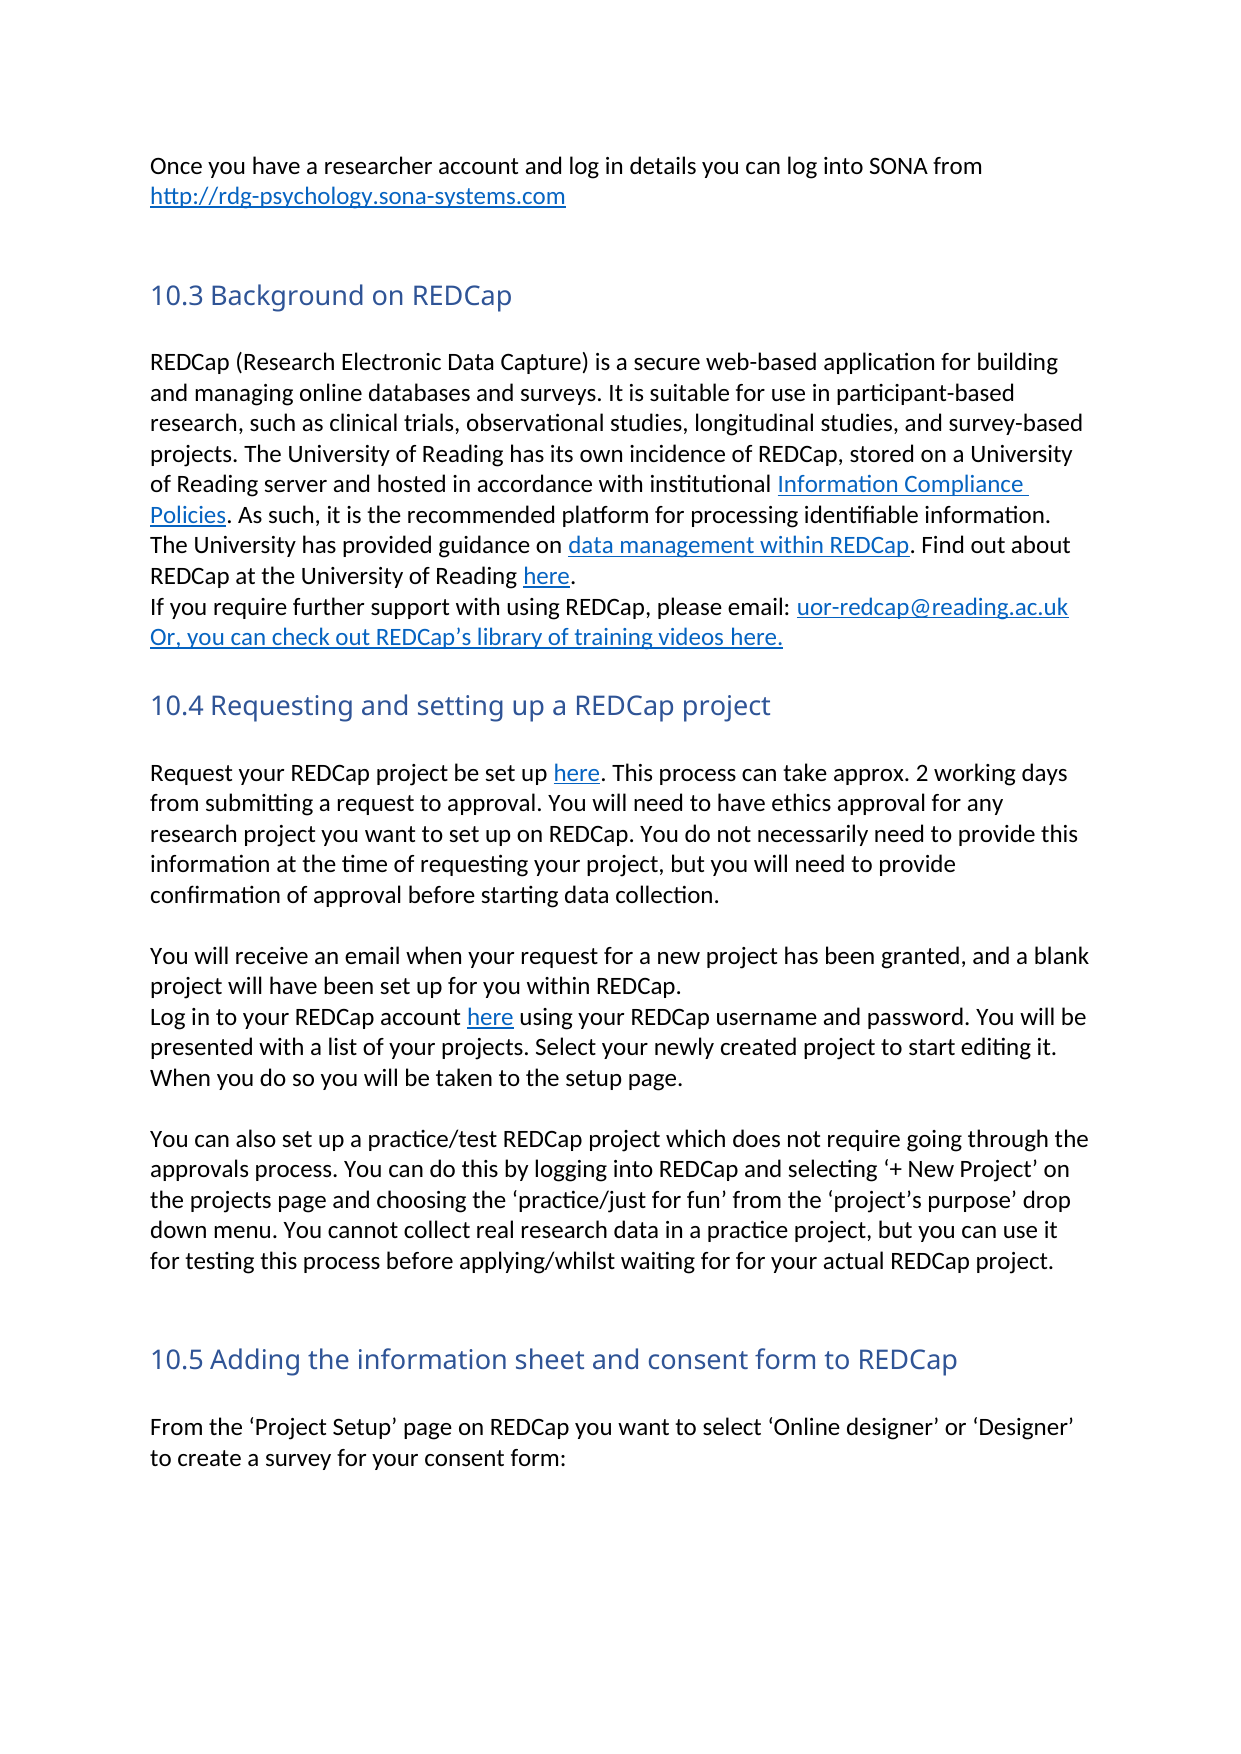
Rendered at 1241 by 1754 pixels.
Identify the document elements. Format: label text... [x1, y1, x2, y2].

text From the ‘Project Setup’ page on REDCap you want to select ‘Online designer’ or ‘Designer’ to create a survey for your consent form: [150, 1411, 1090, 1472]
text Request your REDCap project be set up here. This process can take approx. 2 working days from submitting a request to approval. You will need to have ethics approval for any research project you want to set up on REDCap. You do not necessarily need to provide this information at the time of requesting your project, but you will need to provide confirmation of approval before starting data collection. [150, 757, 1090, 909]
text Once you have a researcher account and log in details you can log into SONA from http://rdg-psychology.sona-systems.com [150, 150, 1090, 211]
text You can also set up a practice/test REDCap project which does not require going through the approvals process. You can do this by logging into REDCap and selecting ‘+ New Project’ on the projects page and choosing the ‘practice/just for fun’ from the ‘project’s purpose’ drop down menu. You cannot collect real research data in a practice project, but you can use it for testing this process before applying/whilst waiting for for your actual REDCap project. [150, 1123, 1090, 1276]
subtitle Requesting and setting up a REDCap project [150, 686, 1090, 723]
subtitle Background on REDCap [150, 276, 1090, 313]
text Or, you can check out REDCap’s library of training videos here. [150, 621, 1090, 652]
text REDCap (Research Electronic Data Capture) is a secure web-based application for building and managing online databases and surveys. It is suitable for use in participant-based research, such as clinical trials, observational studies, longitudinal studies, and survey-based projects. The University of Reading has its own incidence of REDCap, stored on a University of Reading server and hosted in accordance with institutional Information Compliance Policies. As such, it is the recommended platform for processing identifiable information. [150, 347, 1090, 530]
subtitle Adding the information sheet and consent form to REDCap [150, 1341, 1090, 1378]
text You will receive an email when your request for a new project has been granted, and a blank project will have been set up for you within REDCap. [150, 940, 1090, 1001]
text Log in to your REDCap account here using your REDCap username and password. You will be presented with a list of your projects. Select your newly created project to start editing it. When you do so you will be taken to the setup page. [150, 1001, 1090, 1092]
text The University has provided guidance on data management within REDCap. Find out about REDCap at the University of Reading here. [150, 530, 1090, 591]
text If you require further support with using REDCap, please email: uor-redcap@reading.ac.uk [150, 591, 1090, 621]
